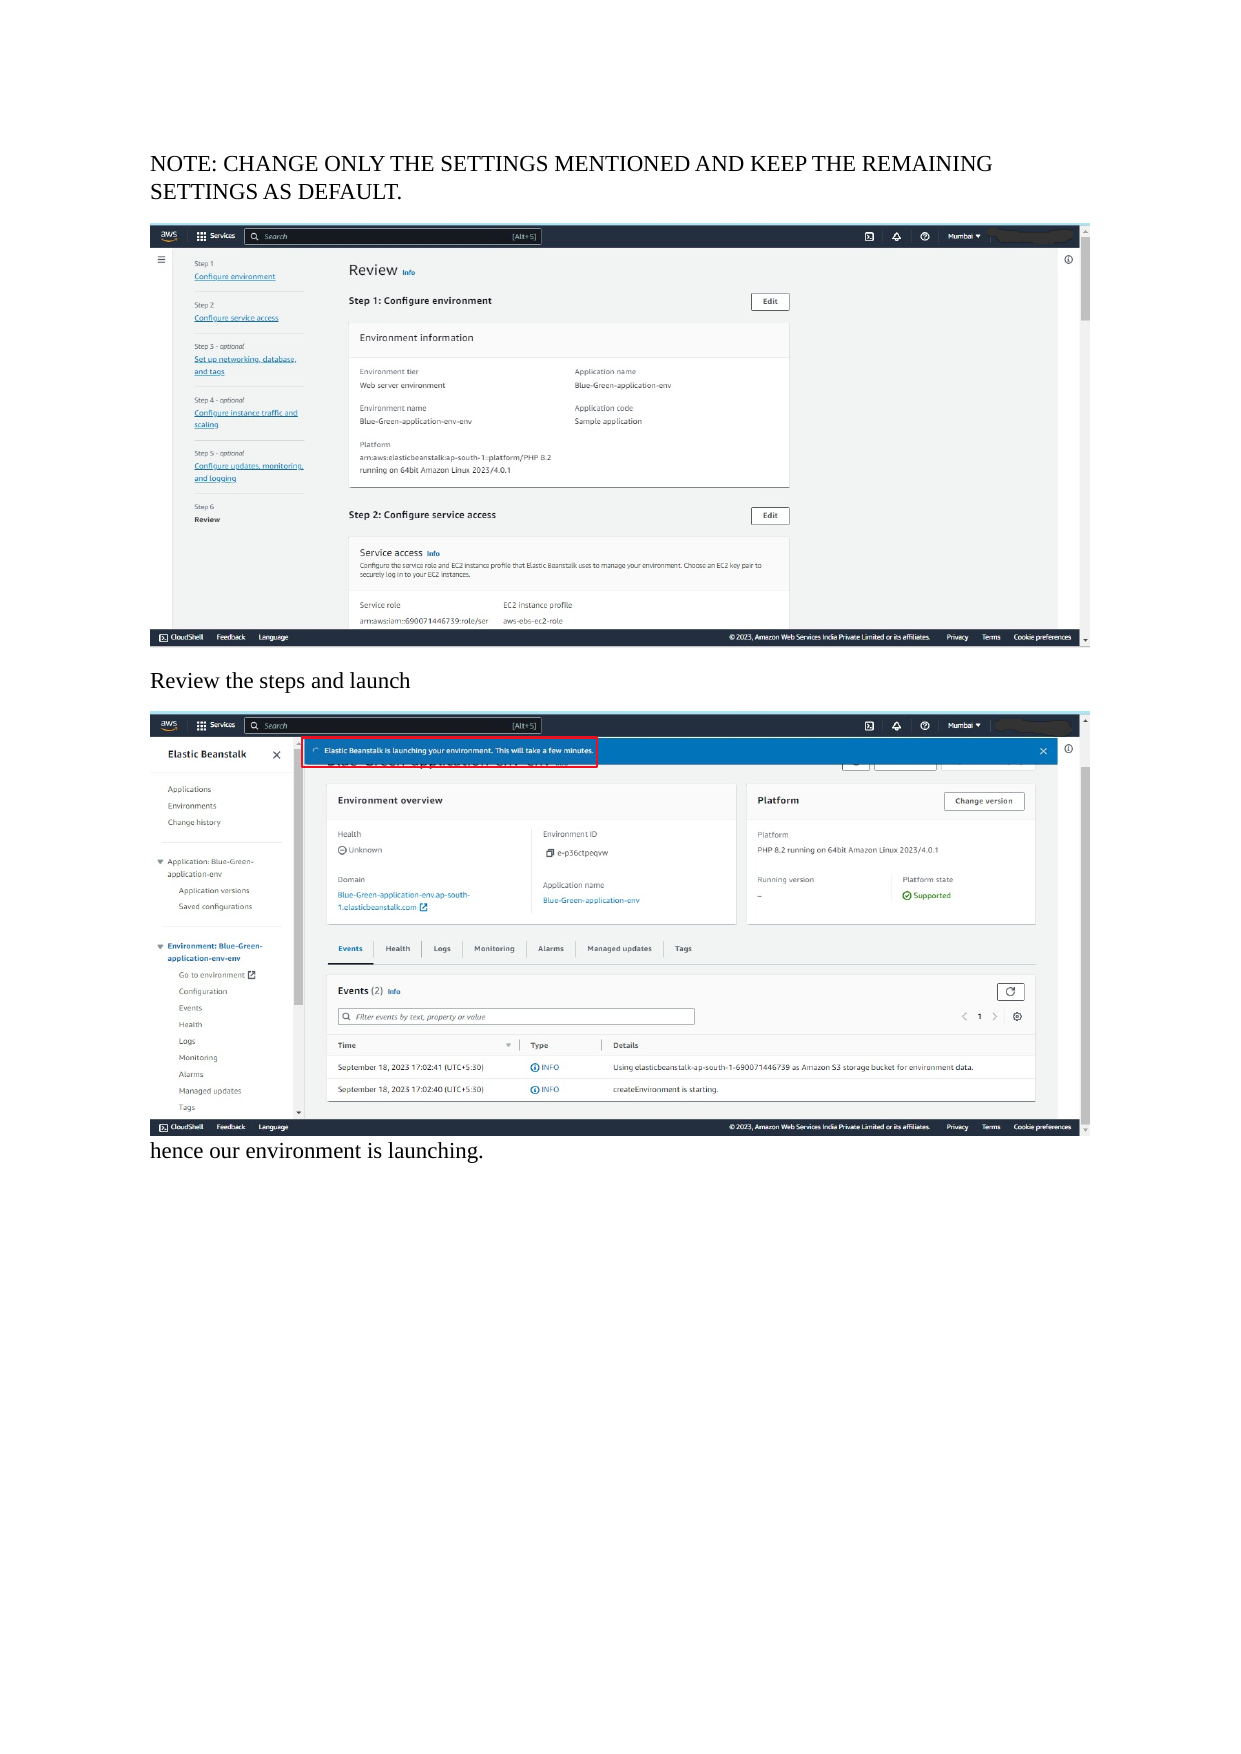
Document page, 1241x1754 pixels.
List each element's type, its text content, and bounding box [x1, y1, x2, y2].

picture [150, 711, 1090, 1136]
picture [150, 223, 1090, 648]
text NOTE: CHANGE ONLY THE SETTINGS MENTIONED AND KEEP THE REMAINING SETTINGS AS DEFAULT. [150, 150, 1090, 205]
text Review the steps and launch [150, 667, 1090, 693]
text hence our environment is launching. [150, 1136, 1090, 1164]
